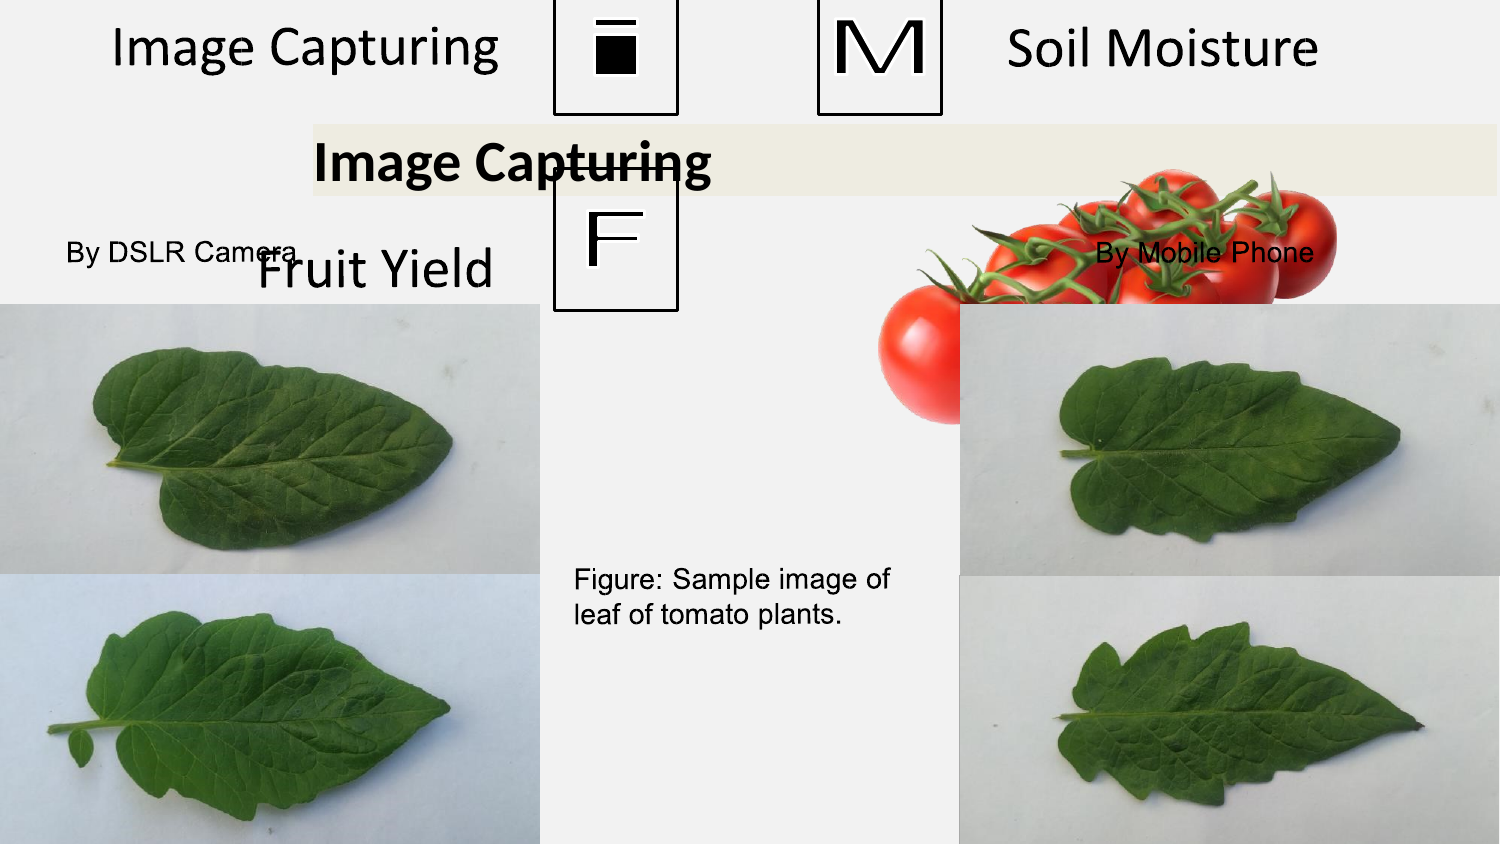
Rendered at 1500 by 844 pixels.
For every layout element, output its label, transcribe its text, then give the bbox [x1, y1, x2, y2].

text Image Capturing Soil Moisture [313, 124, 1497, 196]
picture [878, 169, 1500, 844]
picture [0, 304, 540, 844]
